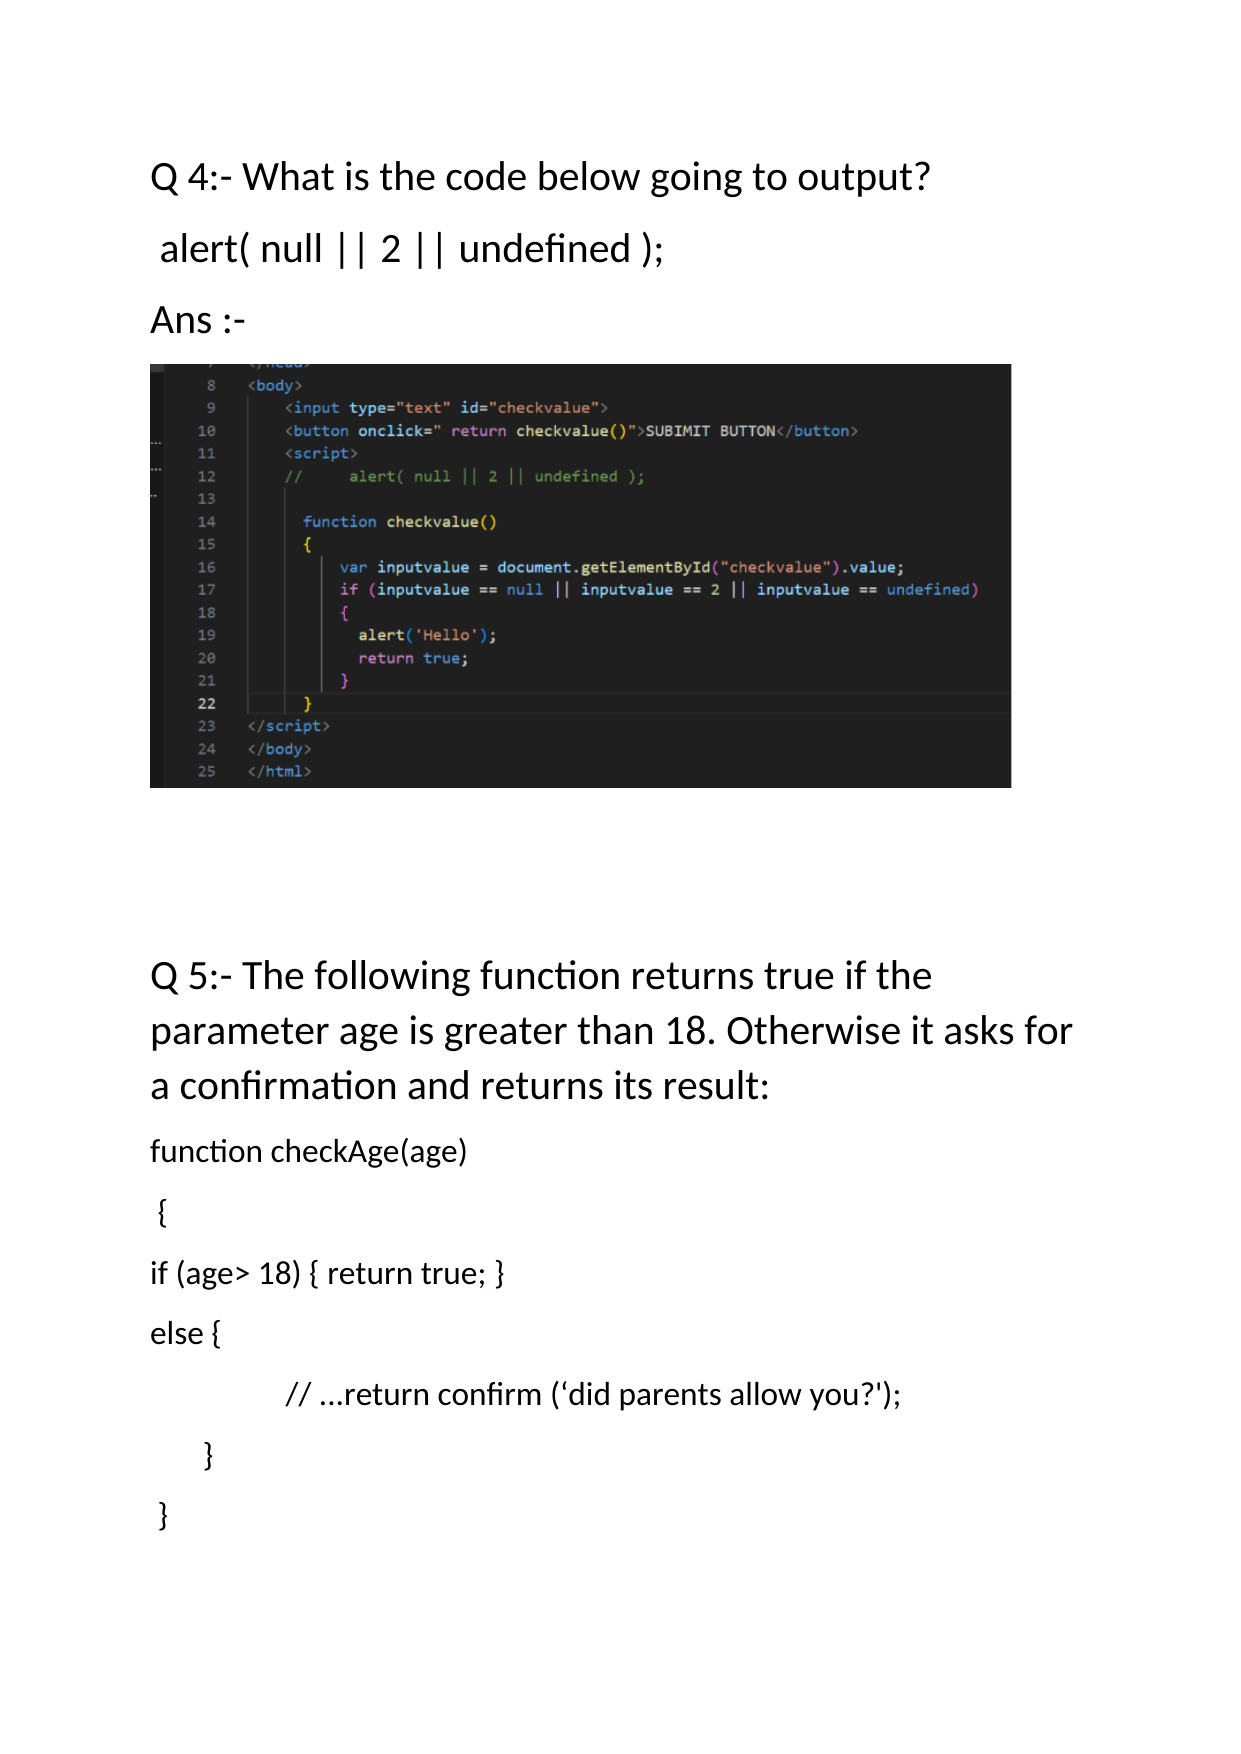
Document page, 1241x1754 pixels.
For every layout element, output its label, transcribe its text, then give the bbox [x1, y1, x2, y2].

text } [150, 1434, 1090, 1474]
text if (age> 18) { return true; } [150, 1252, 1090, 1292]
text { [150, 1191, 1090, 1232]
picture [150, 364, 1012, 788]
text function checkAge(age) [150, 1131, 1090, 1171]
text // ...return confirm (‘did parents allow you?'); [150, 1373, 1090, 1414]
text } [150, 1494, 1090, 1535]
text alert( null || 2 || undefined ); [150, 222, 1090, 272]
text Q 5:- The following function returns true if the parameter age is greater than 18. Otherwise it asks for a confirmation and returns its result: [150, 949, 1090, 1110]
text Q 4:- What is the code below going to output? [150, 150, 1090, 201]
text Ans :- [150, 293, 1090, 344]
text else { [150, 1312, 1090, 1353]
